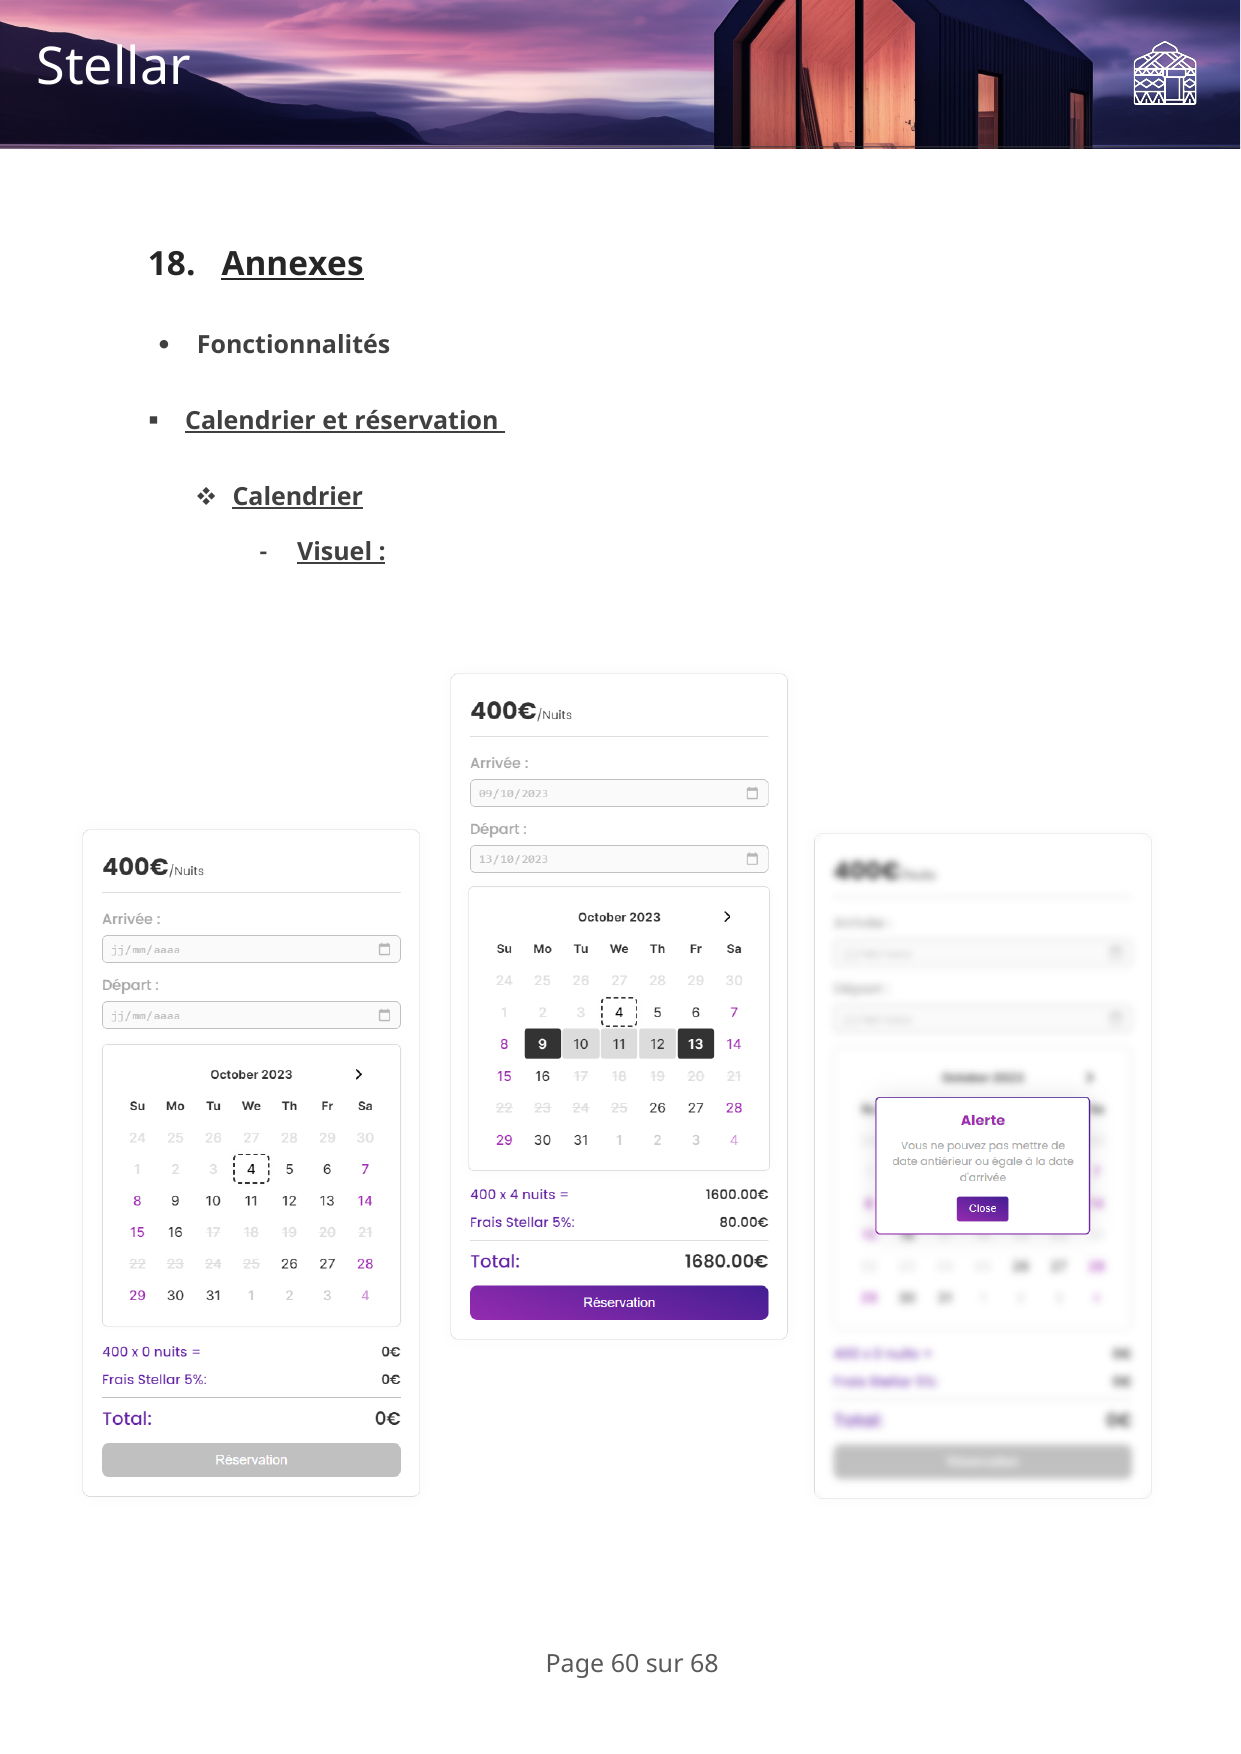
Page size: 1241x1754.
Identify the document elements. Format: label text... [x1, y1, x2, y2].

picture [439, 662, 802, 1354]
list Visuel : [259, 533, 1092, 567]
subtitle Annexes [148, 240, 1092, 285]
subtitle Calendrier et réservation [148, 402, 1092, 437]
subtitle Calendrier [195, 478, 1092, 512]
subtitle Fonctionnalités [159, 327, 1092, 361]
picture [803, 825, 1160, 1507]
picture [0, 0, 1241, 146]
picture [73, 821, 432, 1510]
